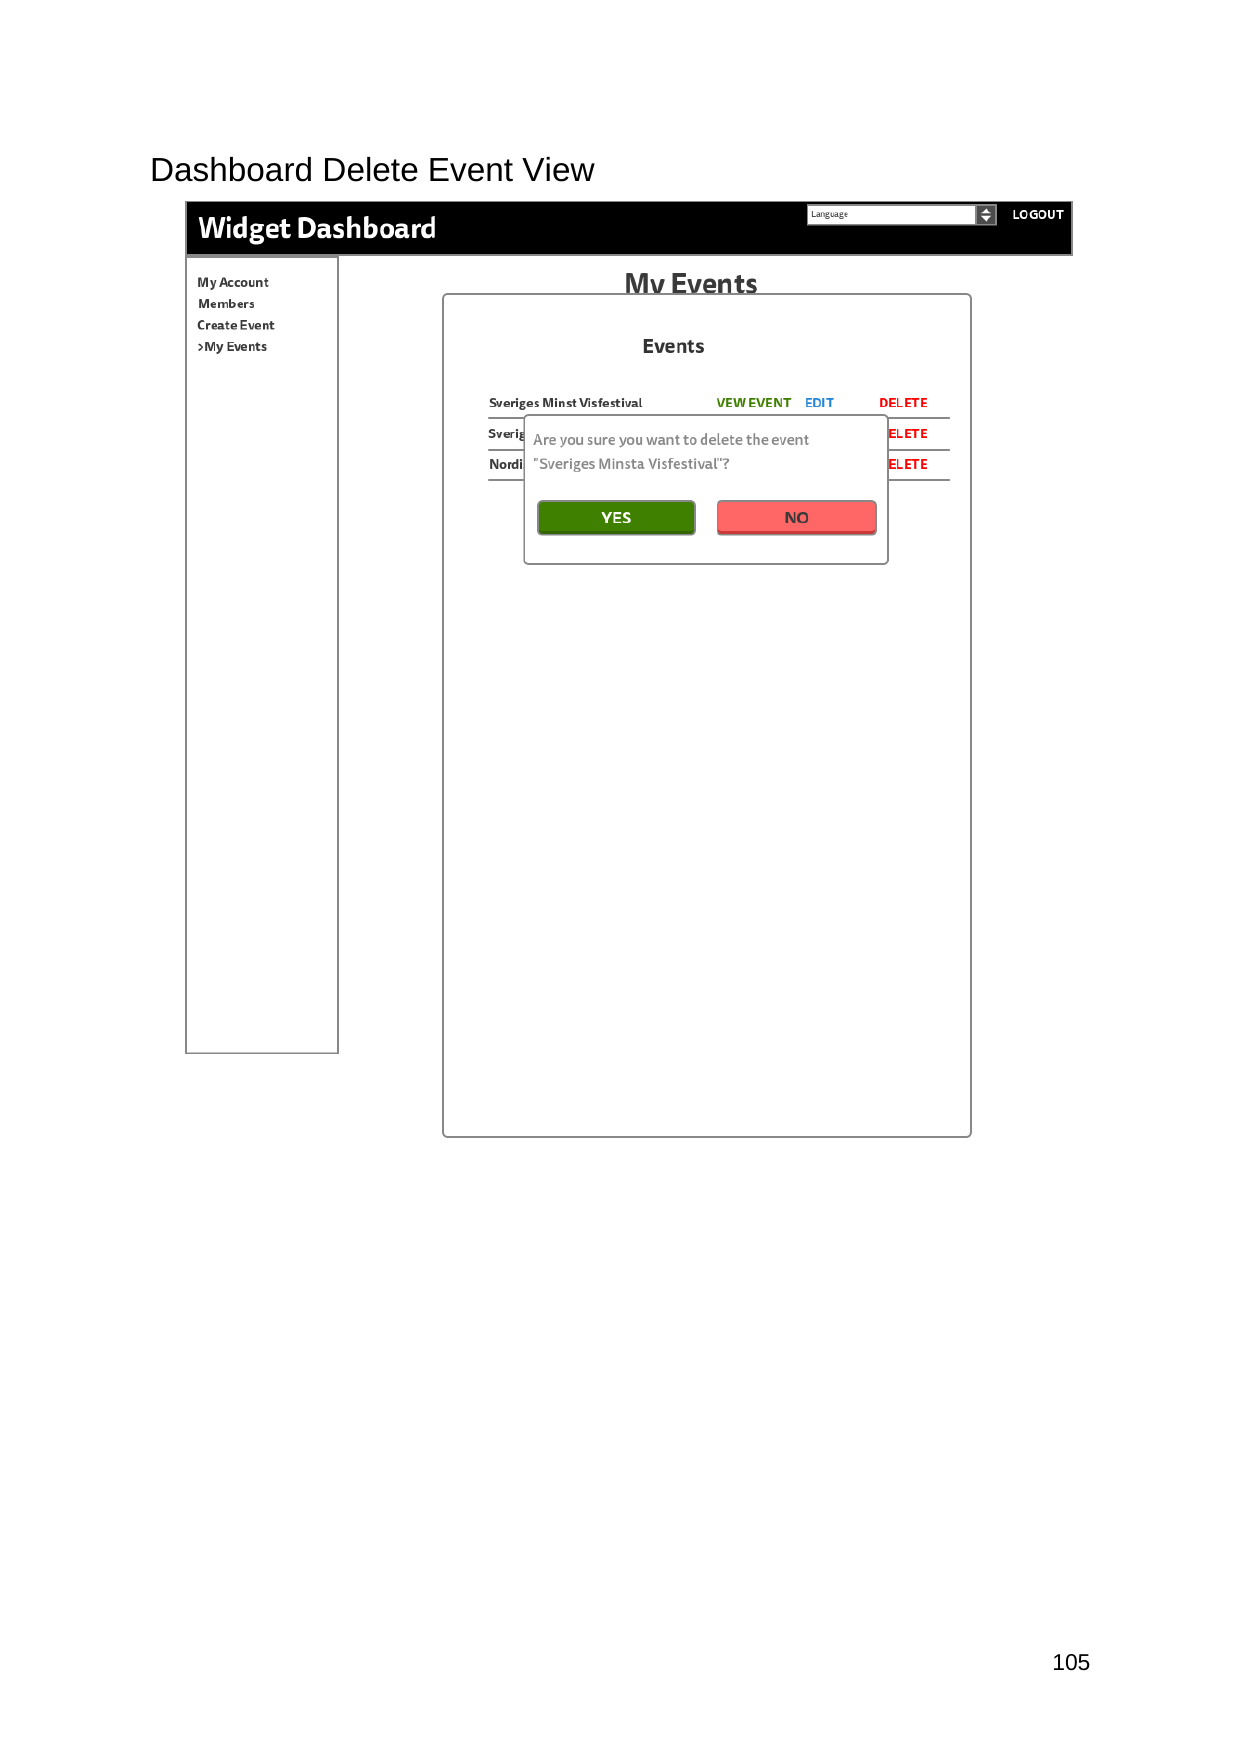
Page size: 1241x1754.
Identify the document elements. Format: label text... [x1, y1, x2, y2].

subtitle Dashboard Delete Event View [150, 150, 1090, 188]
picture [150, 201, 1091, 1156]
